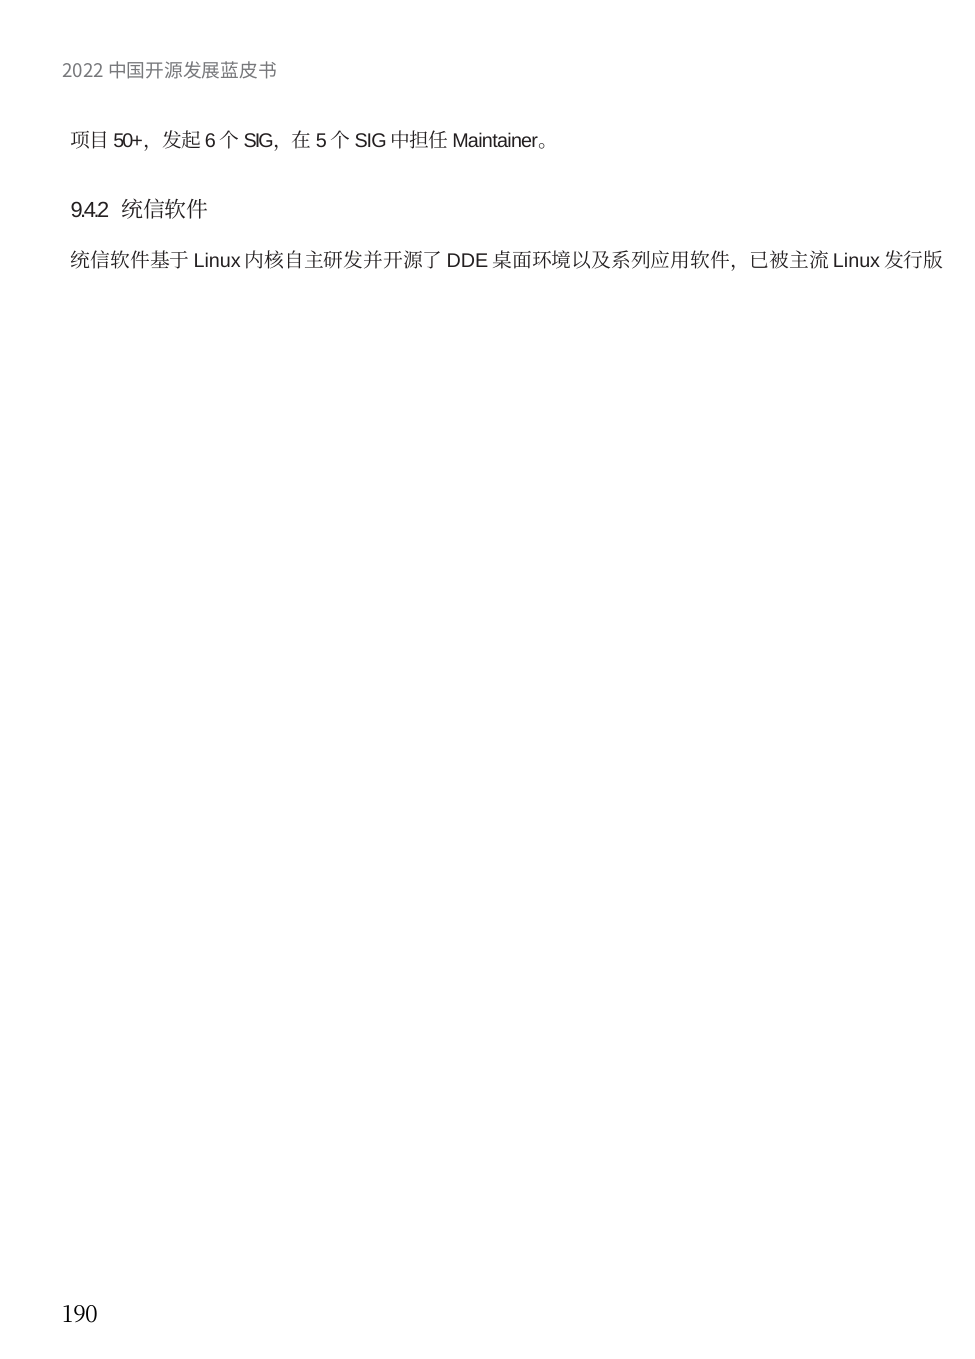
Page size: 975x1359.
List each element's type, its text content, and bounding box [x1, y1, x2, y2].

text 统信软件基于Linux内核自主研发并开源了DDE桌面环境以及系列应用软件，已被主流Linux发行版 [71, 244, 950, 273]
subtitle 统信软件 [70, 192, 950, 223]
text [71, 125, 905, 153]
